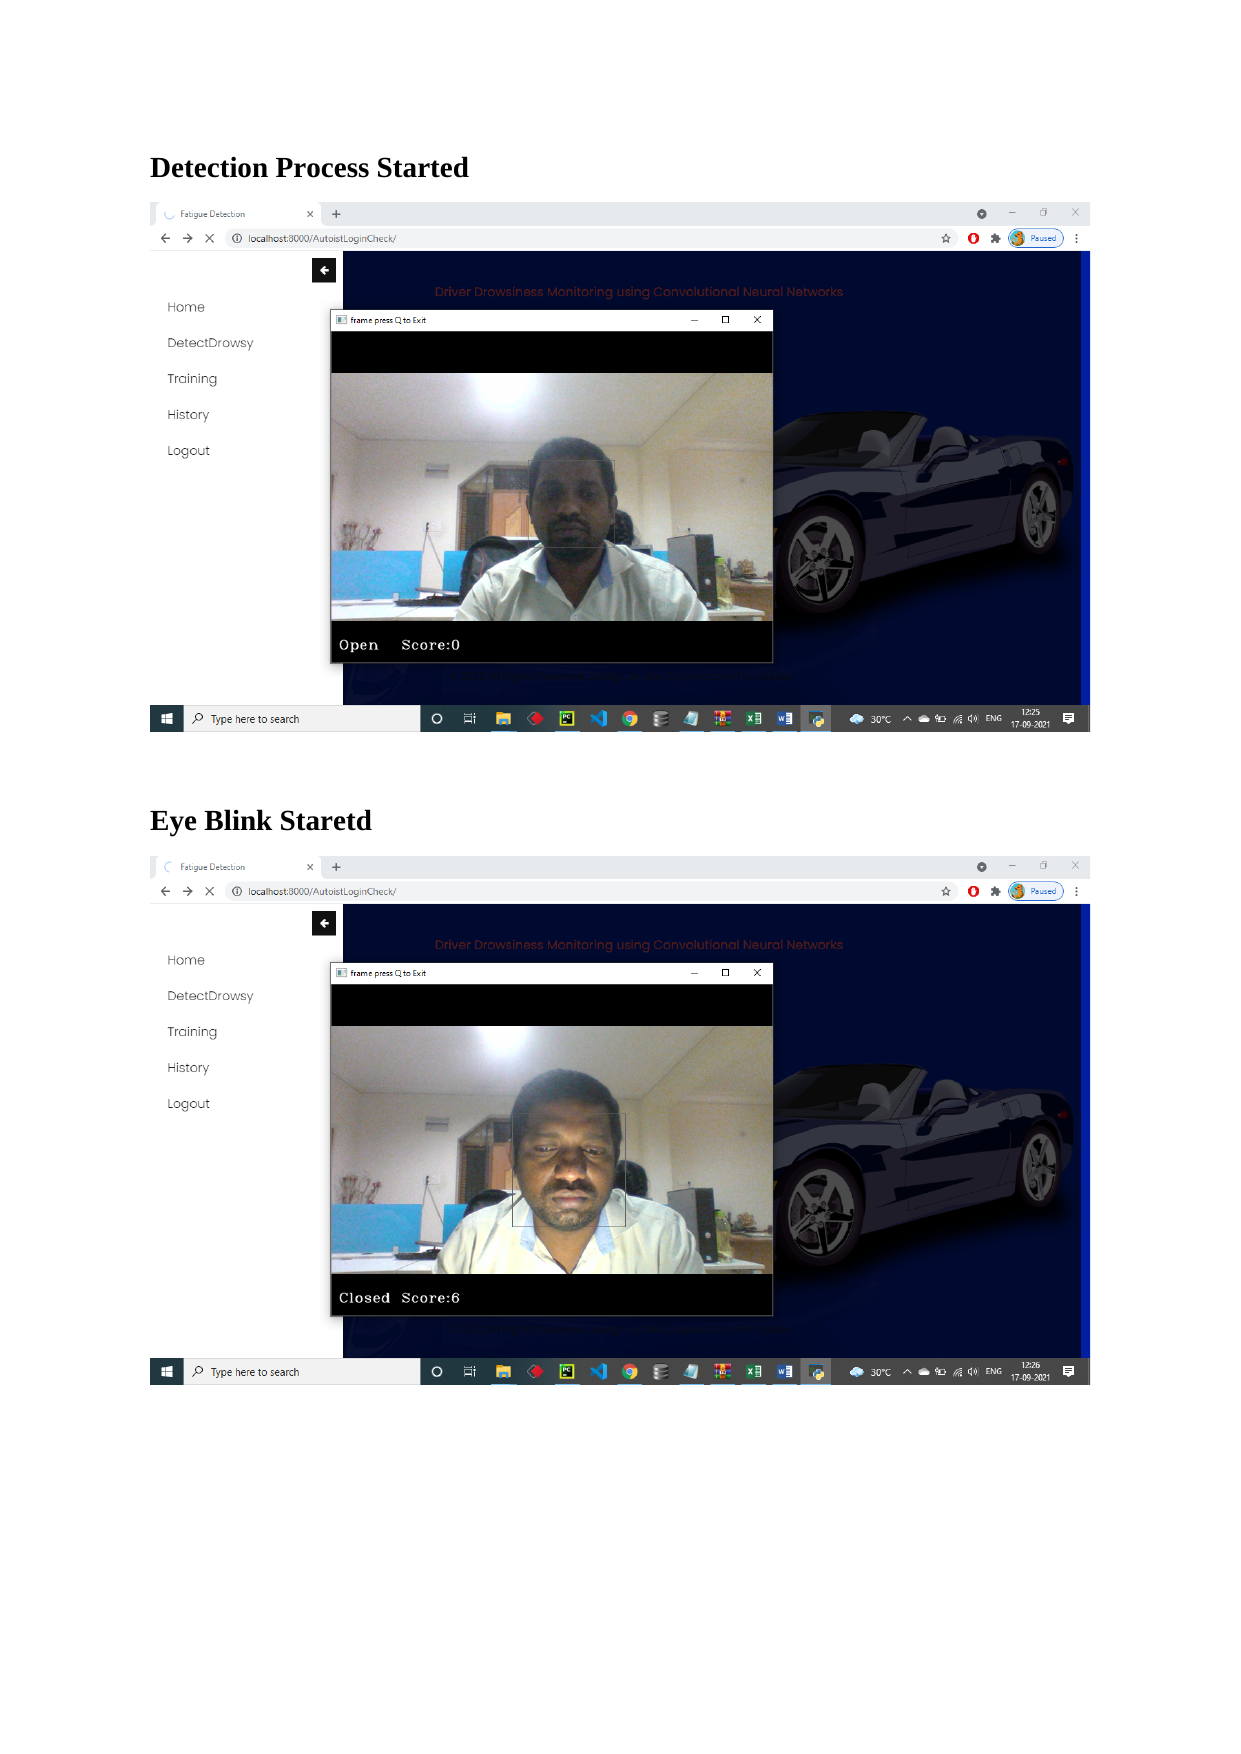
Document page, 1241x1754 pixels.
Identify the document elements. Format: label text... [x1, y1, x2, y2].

text Eye Blink Staretd [150, 803, 1090, 837]
picture [150, 202, 1091, 732]
text Detection Process Started [150, 150, 1090, 183]
picture [150, 856, 1091, 1385]
